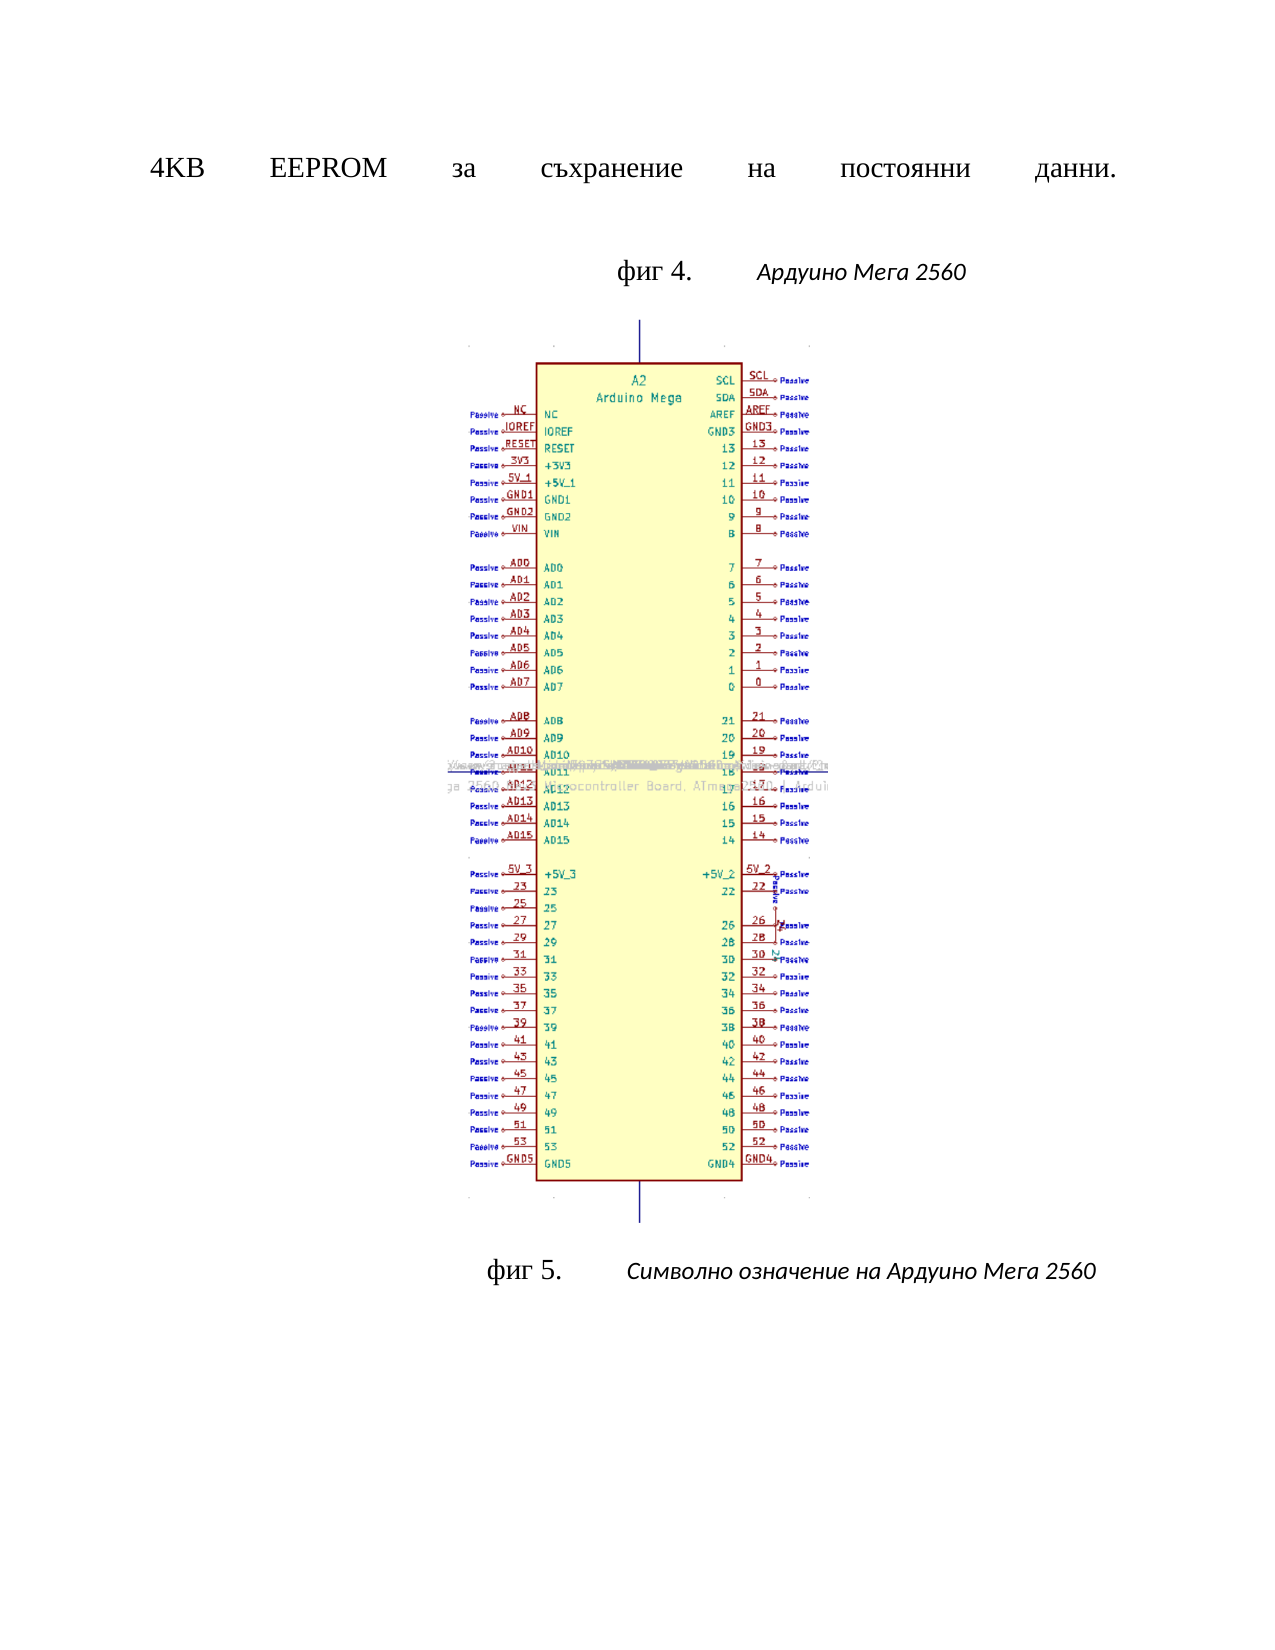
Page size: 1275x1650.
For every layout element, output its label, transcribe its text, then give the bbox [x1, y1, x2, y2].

list Символно означение на Ардуино Мега 2560 [460, 1252, 1125, 1286]
picture [448, 321, 828, 1222]
text Ардуино мега 2560 [4] е микроконтролерна платка, която предлага по-голям брой входни/изходни пинове и повече ресурси в сравнение с Ардуино Уно. Ардуино Мега 2560 (фиг 9) е базирана на микроконтролера ATmega2560, който е 8-битов AVR микроконтролер, работещ на 16 MHz. Тази платка разполага с общо 54 цифрови вход/изход пина (от които 15 могат да бъдат използвани като PWM изходи) и с 16 аналогови входни пина. Платката, разполага и с вграден 5V волтажен регулатор, позволяващ захранване от външен източник на енергия (7-12V DC). Микроконтролерът има не един, а 4 UART порта за серийна комуникация, като поддържа и SPI и I2C комуникация. Освен това разполага и с 256KB флаш памет за съхранение на програмния код, като има 8KB SRAM за временно съхранение на данни и 4KB EEPROM за съхранение на постоянни данни. [150, 150, 1125, 223]
list Ардуино Мега 2560 [460, 253, 1125, 286]
